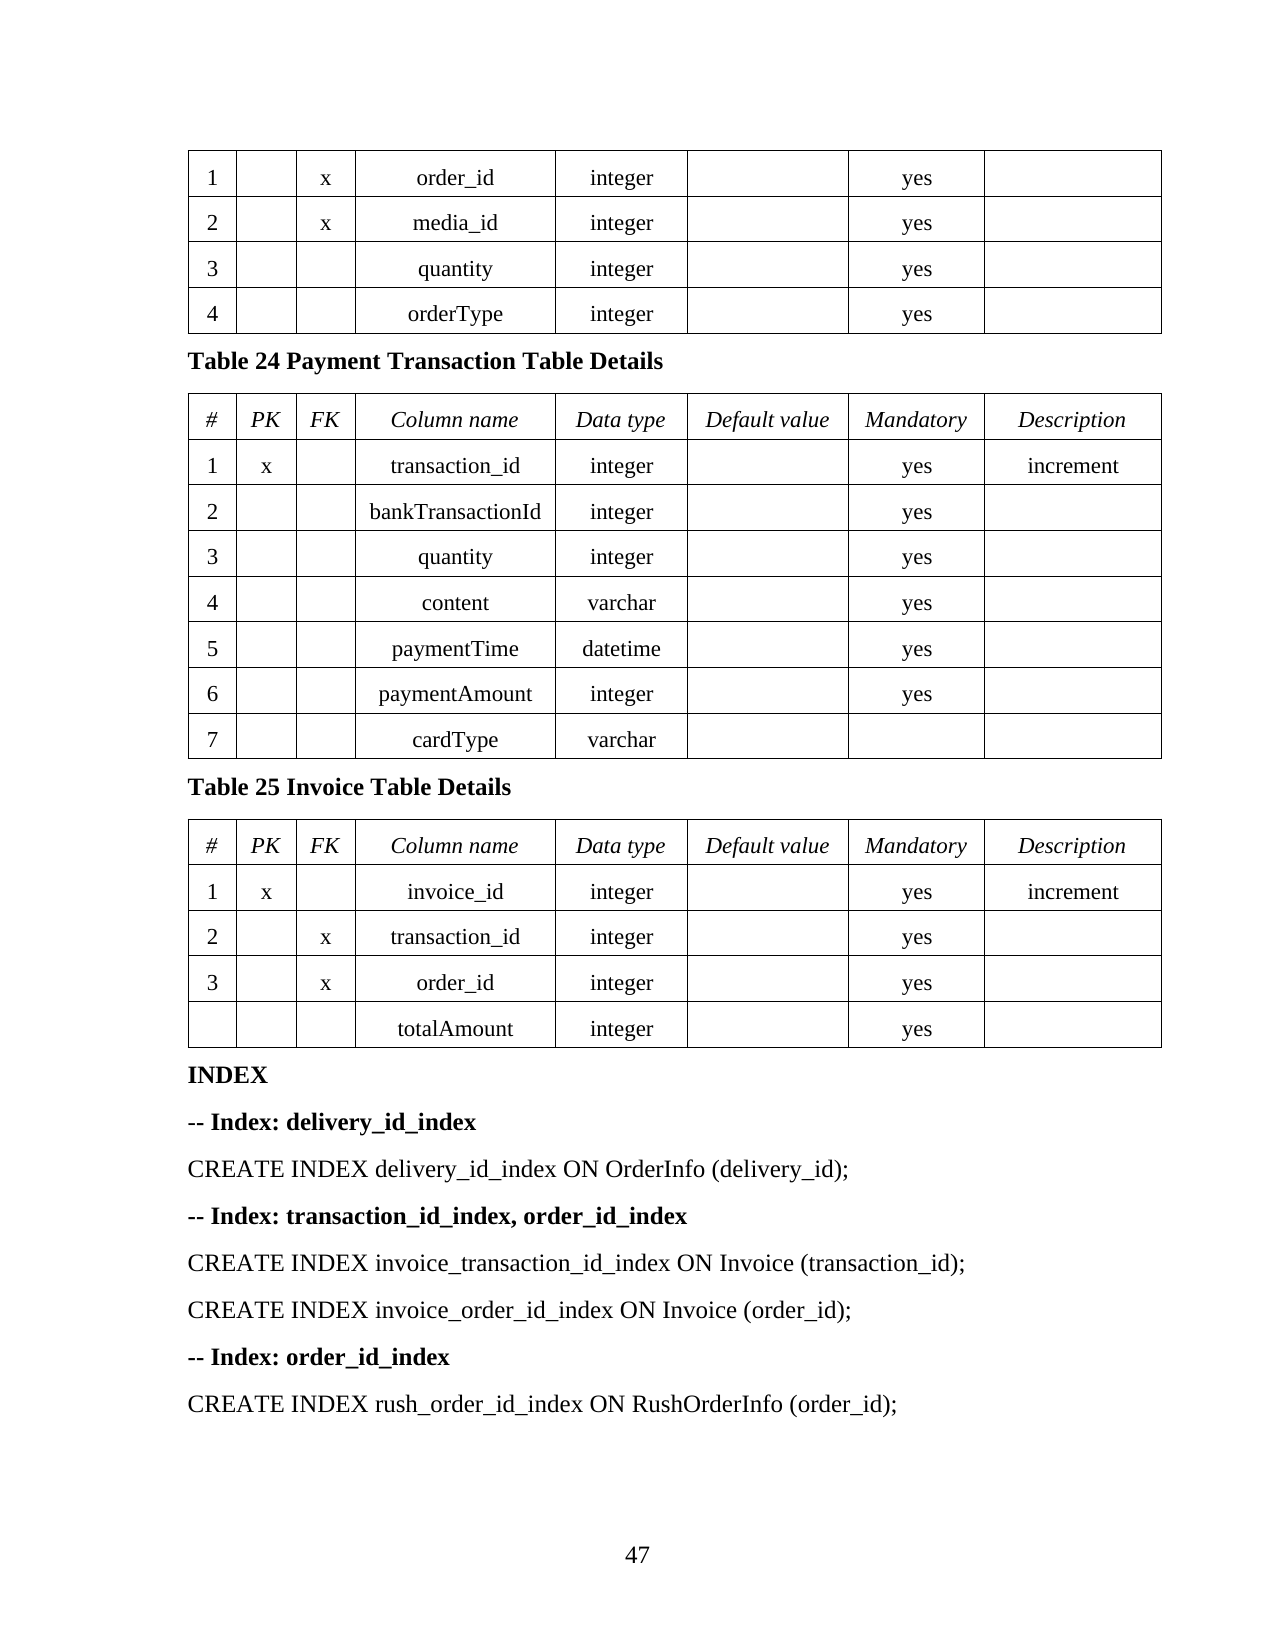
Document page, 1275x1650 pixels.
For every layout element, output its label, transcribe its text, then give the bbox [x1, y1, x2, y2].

table_cell paymentAmount [356, 668, 555, 712]
table_cell x [237, 440, 296, 484]
table_cell paymentTime [356, 622, 555, 667]
table_cell yes [849, 440, 984, 484]
table_cell yes [849, 956, 984, 1001]
table_cell [985, 288, 1161, 332]
table_cell integer [556, 1002, 687, 1047]
table_cell content [356, 577, 555, 621]
table_header Data type [556, 394, 687, 439]
table_cell [985, 956, 1161, 1001]
table_cell quantity [356, 531, 555, 576]
table_cell [237, 622, 296, 667]
table_cell [985, 622, 1161, 667]
table_cell 1 [189, 865, 236, 910]
table_cell [688, 197, 848, 241]
table_cell x [237, 865, 296, 910]
table_header FK [297, 820, 355, 864]
table_cell [237, 714, 296, 758]
table_cell [985, 1002, 1161, 1047]
table_cell yes [849, 577, 984, 621]
table_cell [297, 865, 355, 910]
table_cell [237, 151, 296, 196]
table_cell [985, 714, 1161, 758]
table_header PK [237, 820, 296, 864]
table_header PK [237, 394, 296, 439]
table_cell varchar [556, 714, 687, 758]
table_header Mandatory [849, 394, 984, 439]
table_cell [297, 1002, 355, 1047]
table_cell order_id [356, 956, 555, 1001]
table_cell integer [556, 440, 687, 484]
table_cell [297, 288, 355, 332]
table_cell 2 [189, 197, 236, 241]
table_cell [237, 956, 296, 1001]
table_cell increment [985, 865, 1161, 910]
table_cell 4 [189, 577, 236, 621]
table_cell [297, 622, 355, 667]
table_cell order_id [356, 151, 555, 196]
table_cell media_id [356, 197, 555, 241]
table_cell integer [556, 242, 687, 287]
table_cell 2 [189, 911, 236, 955]
table_cell [688, 714, 848, 758]
table_cell bankTransactionId [356, 485, 555, 530]
table_cell [237, 911, 296, 955]
table_cell orderType [356, 288, 555, 332]
table_header Default value [688, 394, 848, 439]
table_cell [688, 242, 848, 287]
table_cell cardType [356, 714, 555, 758]
table_cell [297, 668, 355, 712]
text CREATE INDEX invoice_order_id_index ON Invoice (order_id); [187, 1295, 1087, 1324]
table_cell [297, 440, 355, 484]
table_cell totalAmount [356, 1002, 555, 1047]
table_header Mandatory [849, 820, 984, 864]
table_cell increment [985, 440, 1161, 484]
table_cell [688, 622, 848, 667]
table_cell yes [849, 288, 984, 332]
table_cell x [297, 151, 355, 196]
table_cell [985, 197, 1161, 241]
table_cell varchar [556, 577, 687, 621]
table_cell x [297, 956, 355, 1001]
text CREATE INDEX delivery_id_index ON OrderInfo (delivery_id); [187, 1154, 1087, 1183]
table_cell [688, 485, 848, 530]
table_cell x [297, 911, 355, 955]
text -- Index: order_id_index [187, 1342, 1087, 1371]
table_cell [985, 242, 1161, 287]
table_cell integer [556, 485, 687, 530]
table_cell [688, 531, 848, 576]
table_cell [688, 1002, 848, 1047]
table_cell integer [556, 956, 687, 1001]
table_cell [237, 485, 296, 530]
table_cell yes [849, 668, 984, 712]
table_cell 7 [189, 714, 236, 758]
table_cell [237, 577, 296, 621]
table_cell [985, 911, 1161, 955]
table_cell transaction_id [356, 911, 555, 955]
table_cell integer [556, 288, 687, 332]
table_cell [688, 911, 848, 955]
table_cell integer [556, 865, 687, 910]
table_cell [297, 714, 355, 758]
table_cell x [297, 197, 355, 241]
table_cell [297, 577, 355, 621]
table_cell 1 [189, 151, 236, 196]
table_cell [237, 668, 296, 712]
table_cell yes [849, 1002, 984, 1047]
table_cell yes [849, 911, 984, 955]
table_header FK [297, 394, 355, 439]
table_cell [688, 151, 848, 196]
table_header Description [985, 820, 1161, 864]
table_header Default value [688, 820, 848, 864]
table_cell [297, 531, 355, 576]
table_cell transaction_id [356, 440, 555, 484]
table_cell [237, 531, 296, 576]
table_cell [688, 577, 848, 621]
table_cell [688, 865, 848, 910]
table_cell [297, 242, 355, 287]
table_header Data type [556, 820, 687, 864]
table_cell [688, 956, 848, 1001]
table_cell yes [849, 531, 984, 576]
table_cell [985, 577, 1161, 621]
text -- Index: transaction_id_index, order_id_index [187, 1201, 1087, 1230]
table_cell 4 [189, 288, 236, 332]
table_header Column name [356, 394, 555, 439]
table_cell [985, 151, 1161, 196]
table_cell integer [556, 668, 687, 712]
table_cell quantity [356, 242, 555, 287]
table_cell integer [556, 197, 687, 241]
text Table 25 Invoice Table Details [187, 772, 1087, 800]
table_cell integer [556, 151, 687, 196]
text INDEX [187, 1060, 1087, 1089]
table_cell yes [849, 242, 984, 287]
text CREATE INDEX invoice_transaction_id_index ON Invoice (transaction_id); [187, 1248, 1087, 1277]
table_cell 3 [189, 242, 236, 287]
table_cell [297, 485, 355, 530]
table_cell datetime [556, 622, 687, 667]
table_cell [985, 485, 1161, 530]
table_cell 3 [189, 531, 236, 576]
table_header Column name [356, 820, 555, 864]
table_header # [189, 820, 236, 864]
table_cell [237, 288, 296, 332]
table_cell 5 [189, 622, 236, 667]
table_cell yes [849, 485, 984, 530]
table_cell [237, 242, 296, 287]
table_cell [985, 668, 1161, 712]
table_cell [189, 1002, 236, 1047]
table_header # [189, 394, 236, 439]
table_cell invoice_id [356, 865, 555, 910]
table_cell 6 [189, 668, 236, 712]
table_cell 3 [189, 956, 236, 1001]
table_header Description [985, 394, 1161, 439]
text CREATE INDEX rush_order_id_index ON RushOrderInfo (order_id); [187, 1389, 1087, 1418]
table_cell integer [556, 911, 687, 955]
text Table 24 Payment Transaction Table Details [187, 346, 1087, 375]
table_cell [849, 714, 984, 758]
table_cell [237, 197, 296, 241]
table_cell [985, 531, 1161, 576]
table_cell [688, 440, 848, 484]
text -- Index: delivery_id_index [187, 1107, 1087, 1136]
table_cell yes [849, 865, 984, 910]
table_cell [237, 1002, 296, 1047]
table_cell integer [556, 531, 687, 576]
table_cell yes [849, 197, 984, 241]
table_cell [688, 668, 848, 712]
table_cell 2 [189, 485, 236, 530]
table_cell yes [849, 622, 984, 667]
table_cell [688, 288, 848, 332]
table_cell 1 [189, 440, 236, 484]
table_cell yes [849, 151, 984, 196]
